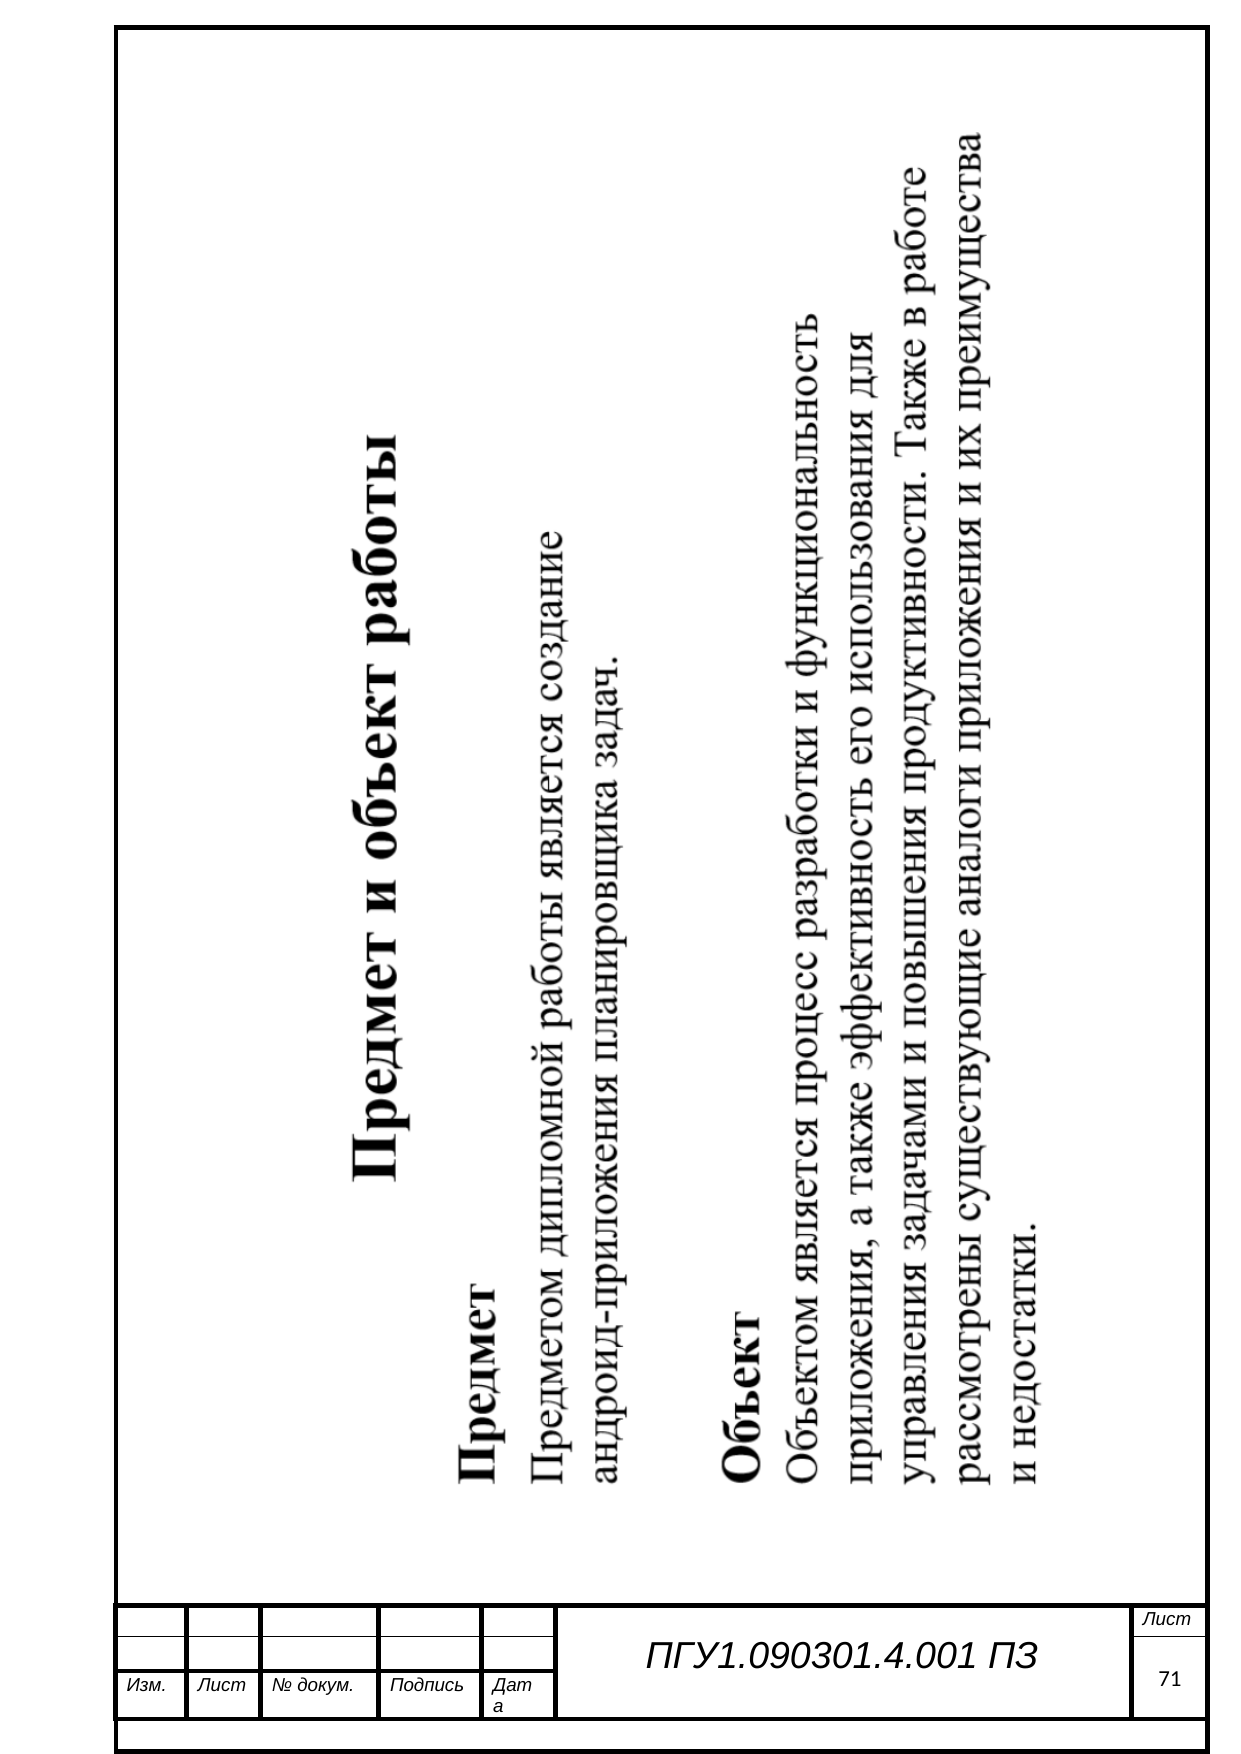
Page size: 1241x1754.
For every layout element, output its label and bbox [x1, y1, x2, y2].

picture [273, 34, 1130, 1579]
